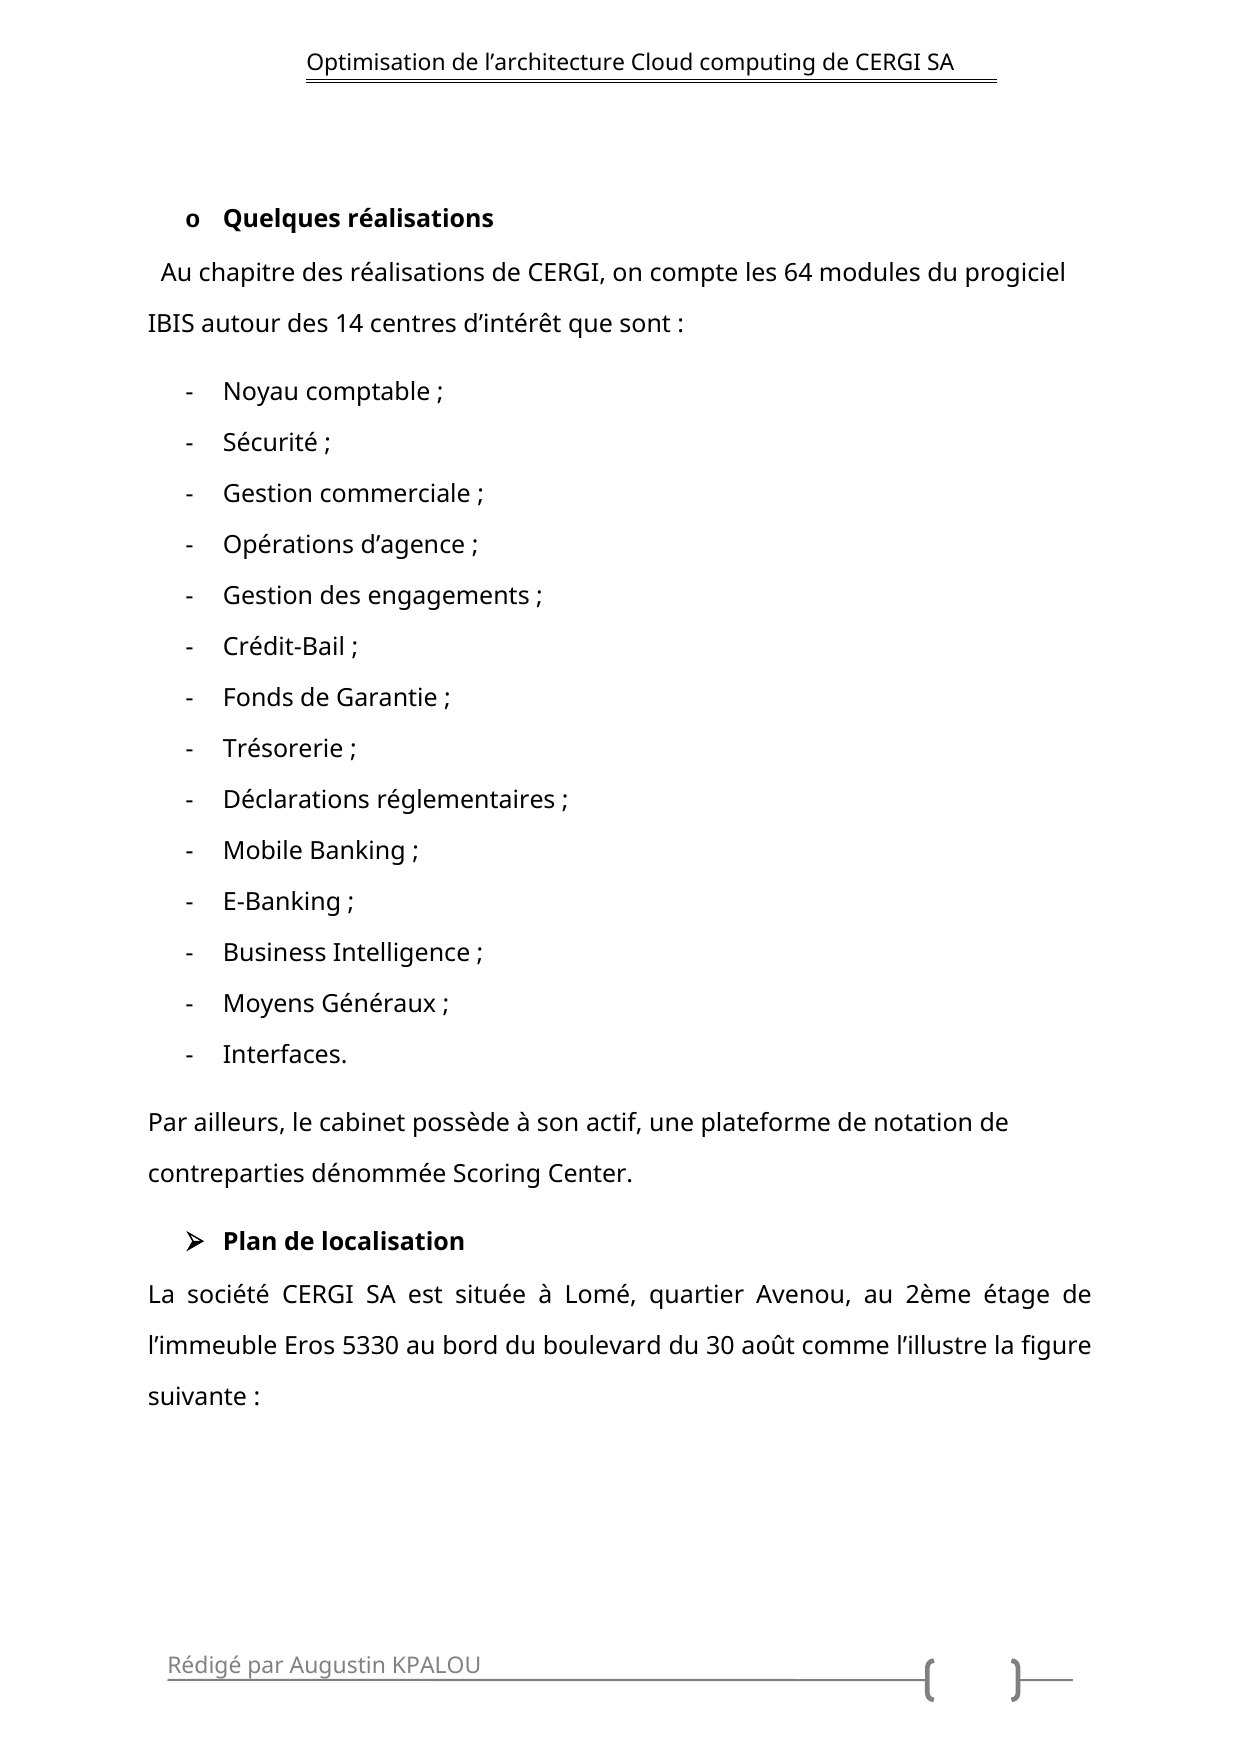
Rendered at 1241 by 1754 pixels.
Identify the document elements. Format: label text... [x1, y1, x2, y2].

list Quelques réalisations [185, 201, 1093, 235]
list Moyens Généraux ; [185, 986, 1093, 1020]
list Déclarations réglementaires ; [185, 782, 1093, 816]
list Opérations d’agence ; [185, 527, 1093, 561]
list E-Banking ; [185, 884, 1093, 918]
list Noyau comptable ; [185, 373, 1093, 407]
list Sécurité ; [185, 424, 1093, 458]
list Business Intelligence ; [185, 935, 1093, 969]
list Trésorerie ; [185, 731, 1093, 765]
text Au chapitre des réalisations de CERGI, on compte les 64 modules du progiciel IBIS autour des 14 centres d’intérêt que sont : [148, 255, 1093, 340]
text Par ailleurs, le cabinet possède à son actif, une plateforme de notation de contreparties dénommée Scoring Center. [148, 1105, 1093, 1190]
list Interfaces. [185, 1037, 1093, 1071]
list Plan de localisation [185, 1223, 1093, 1257]
text La société CERGI SA est située à Lomé, quartier Avenou, au 2ème étage de l’immeuble Eros 5330 au bord du boulevard du 30 août comme l’illustre la figure suivante : [148, 1277, 1093, 1413]
list Crédit-Bail ; [185, 629, 1093, 663]
list Gestion commerciale ; [185, 476, 1093, 509]
list Gestion des engagements ; [185, 578, 1093, 612]
list Mobile Banking ; [185, 833, 1093, 867]
list Fonds de Garantie ; [185, 680, 1093, 714]
